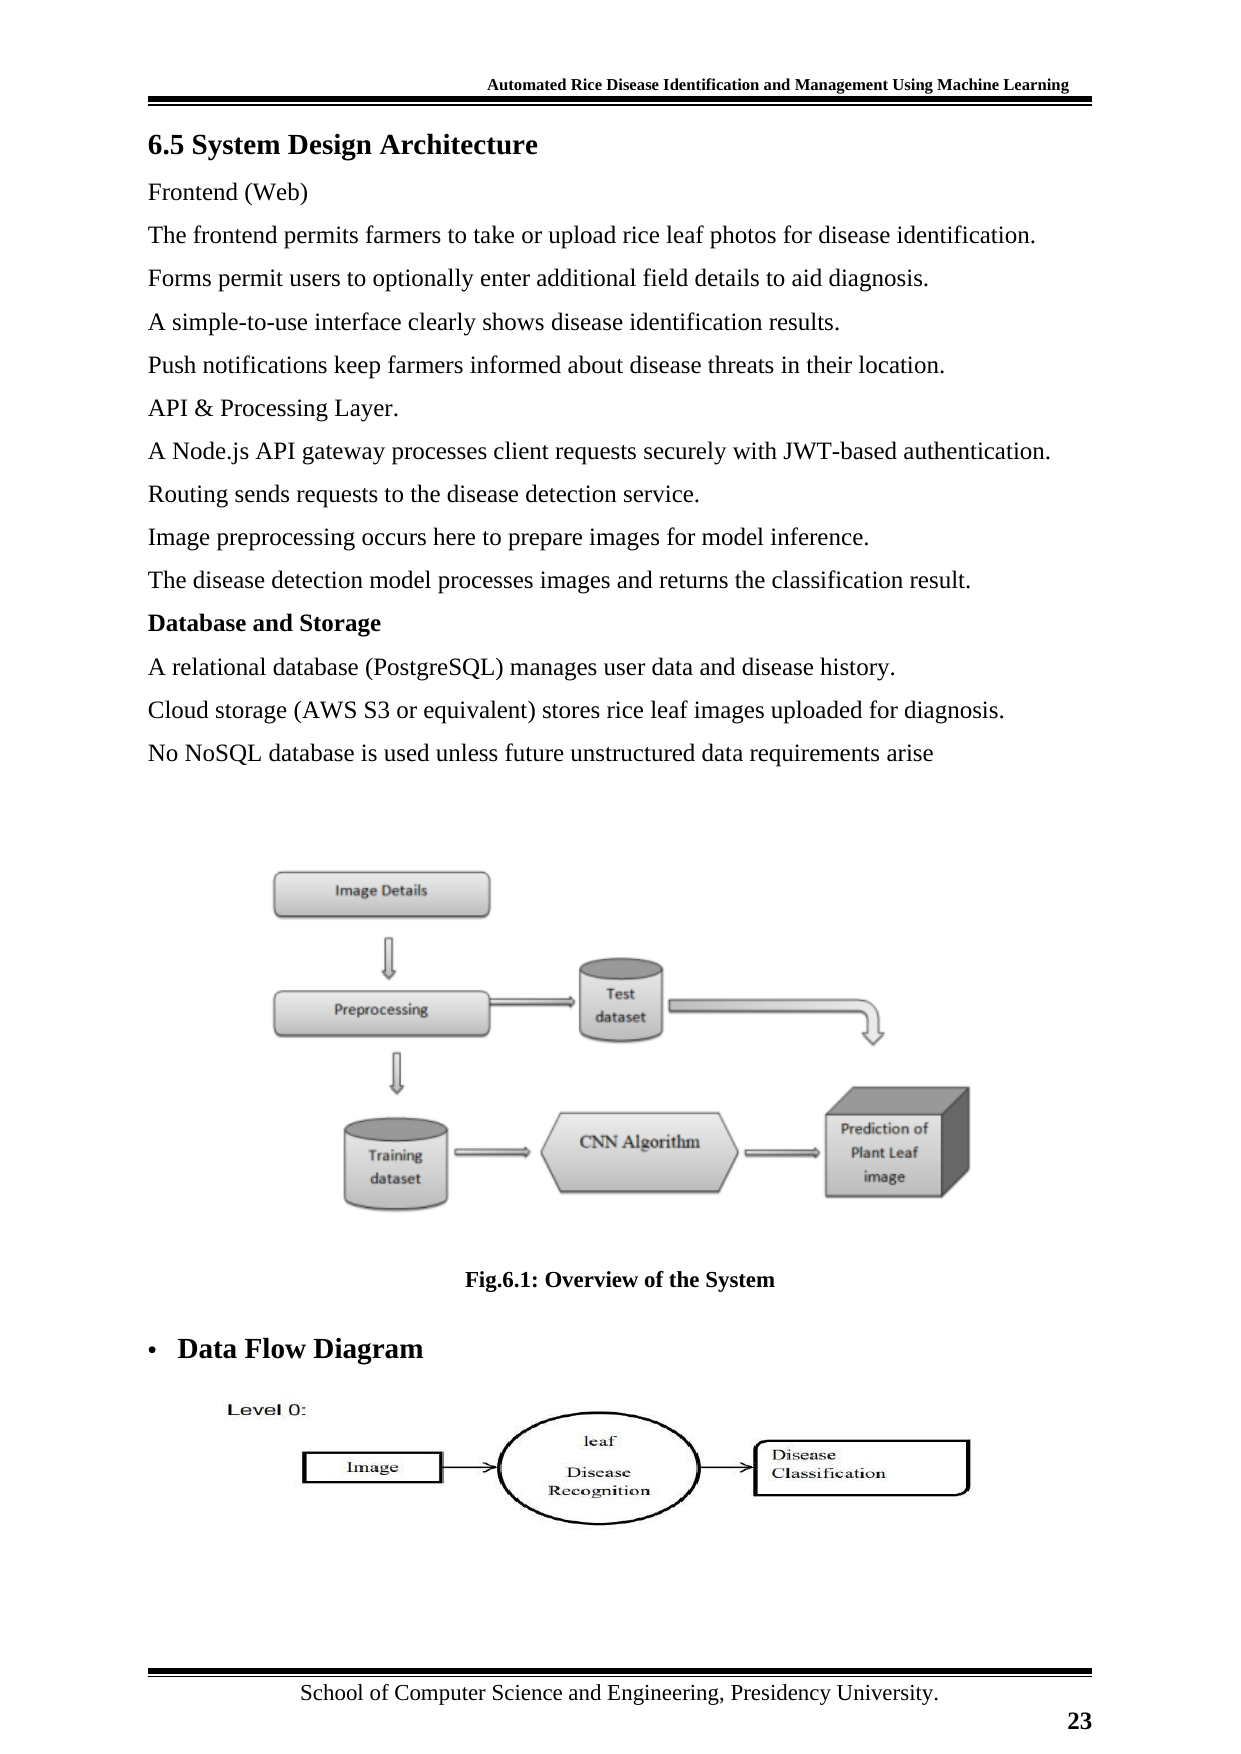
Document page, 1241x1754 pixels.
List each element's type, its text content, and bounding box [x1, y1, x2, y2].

text No NoSQL database is used unless future unstructured data requirements arise [148, 738, 1092, 767]
text Routing sends requests to the disease detection service. [148, 479, 1092, 508]
text A Node.js API gateway processes client requests securely with JWT-based authentication. [148, 436, 1092, 465]
picture [216, 838, 1024, 1249]
list Data Flow Diagram [148, 1331, 1092, 1364]
text The frontend permits farmers to take or upload rice leaf photos for disease identification. [148, 220, 1092, 249]
text Frontend (Web) [148, 177, 1092, 206]
text A simple-to-use interface clearly shows disease identification results. [148, 307, 1092, 335]
text Image preprocessing occurs here to prepare images for model inference. [148, 522, 1092, 551]
text 6.5 System Design Architecture [148, 127, 1092, 161]
text The disease detection model processes images and returns the classification result. [148, 565, 1092, 594]
text API & Processing Layer. [148, 393, 1092, 422]
text Cloud storage (AWS S3 or equivalent) stores rice leaf images uploaded for diagnosis. [148, 695, 1092, 723]
text A relational database (PostgreSQL) manages user data and disease history. [148, 652, 1092, 680]
text Database and Storage [148, 608, 1092, 637]
text Push notifications keep farmers informed about disease threats in their location. [148, 350, 1092, 378]
text Fig.6.1: Overview of the System [148, 1266, 1092, 1292]
picture [222, 1395, 1018, 1543]
text Forms permit users to optionally enter additional field details to aid diagnosis. [148, 263, 1092, 292]
